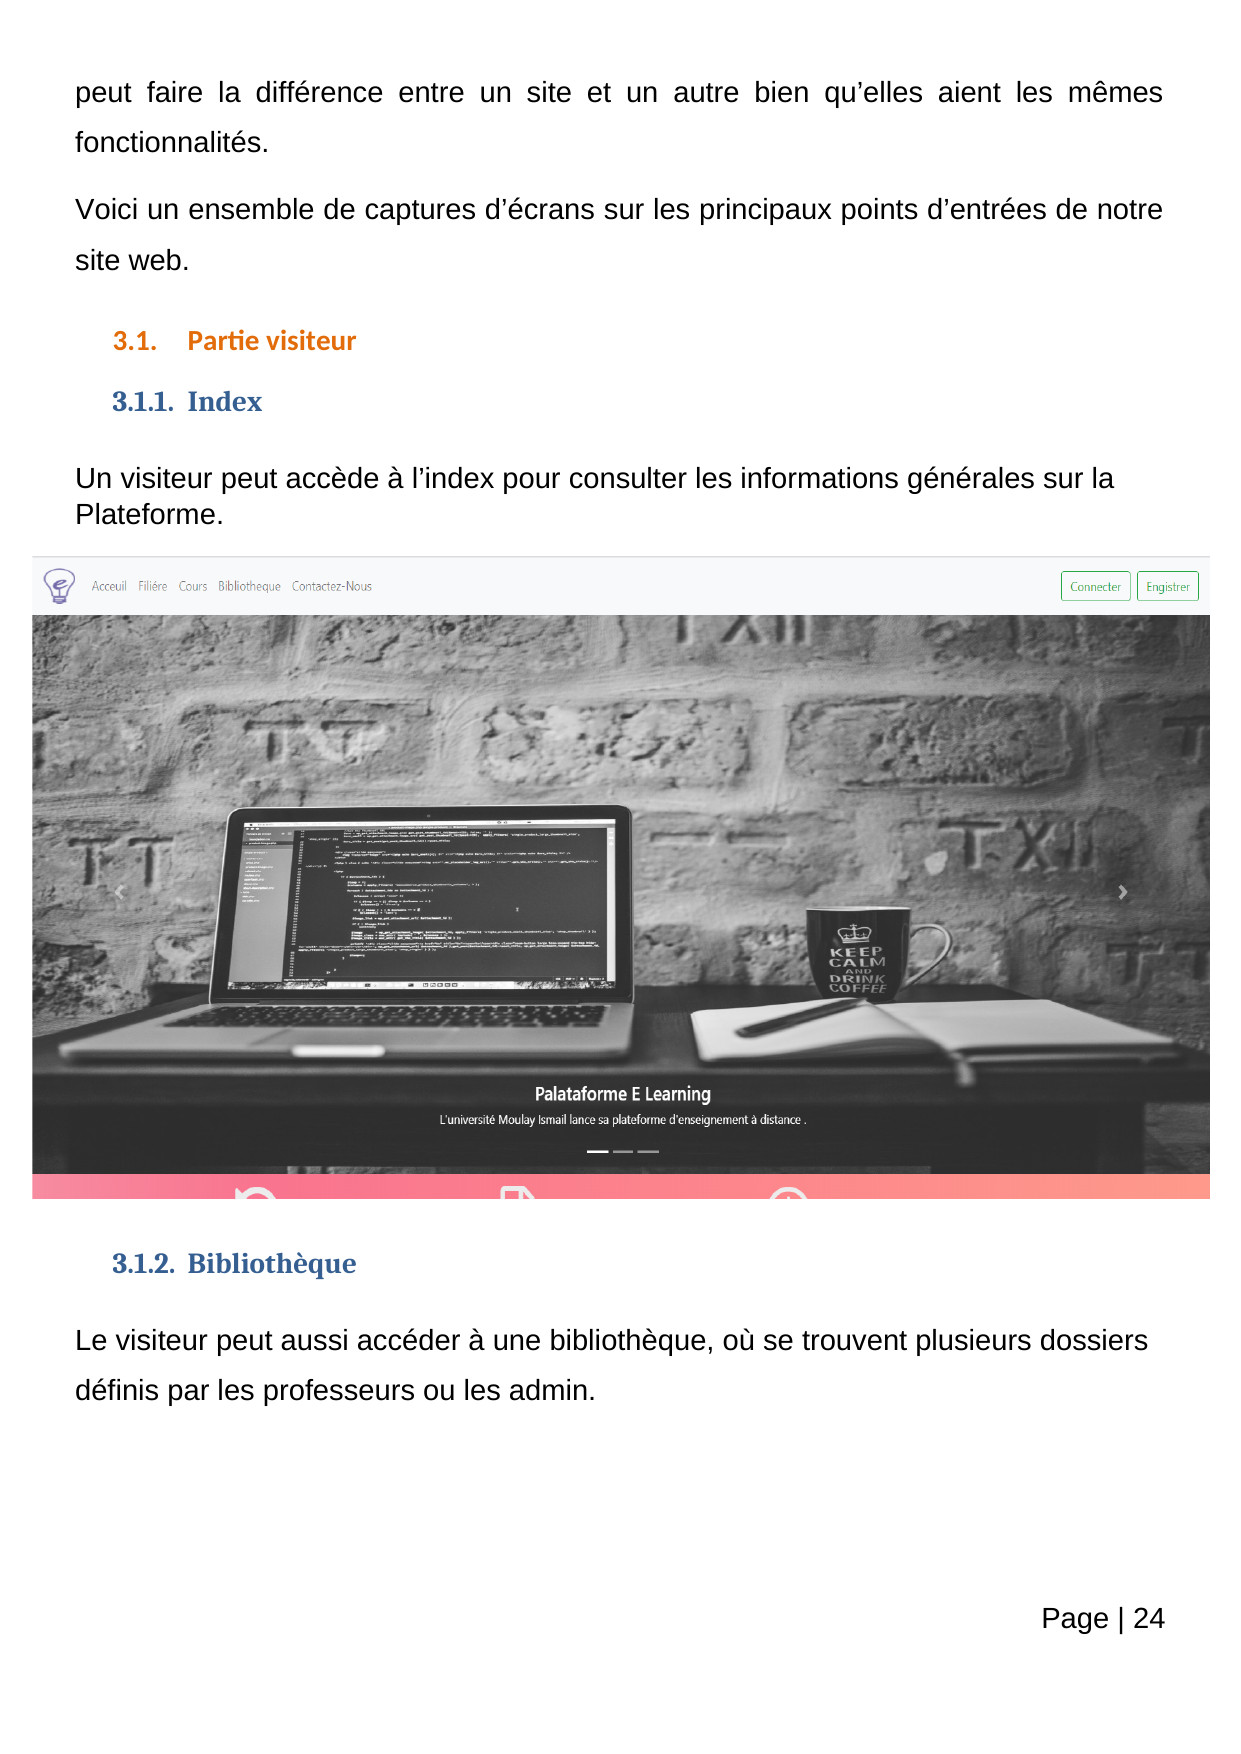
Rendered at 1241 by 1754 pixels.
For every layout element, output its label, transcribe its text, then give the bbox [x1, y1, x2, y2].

subtitle Bibliothèque [112, 1198, 1165, 1281]
subtitle Index [112, 386, 1165, 419]
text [75, 75, 1165, 159]
picture [32, 555, 1210, 1198]
subtitle Partie visiteur [112, 322, 1165, 358]
text Voici un ensemble de captures d’écrans sur les principaux points d’entrées de notre site web. [75, 192, 1165, 276]
text Un visiteur peut accède à l’index pour consulter les informations générales sur la Plateforme. [75, 461, 1165, 531]
text Le visiteur peut aussi accéder à une bibliothèque, où se trouvent plusieurs dossiers définis par les professeurs ou les admin. [75, 1323, 1165, 1407]
